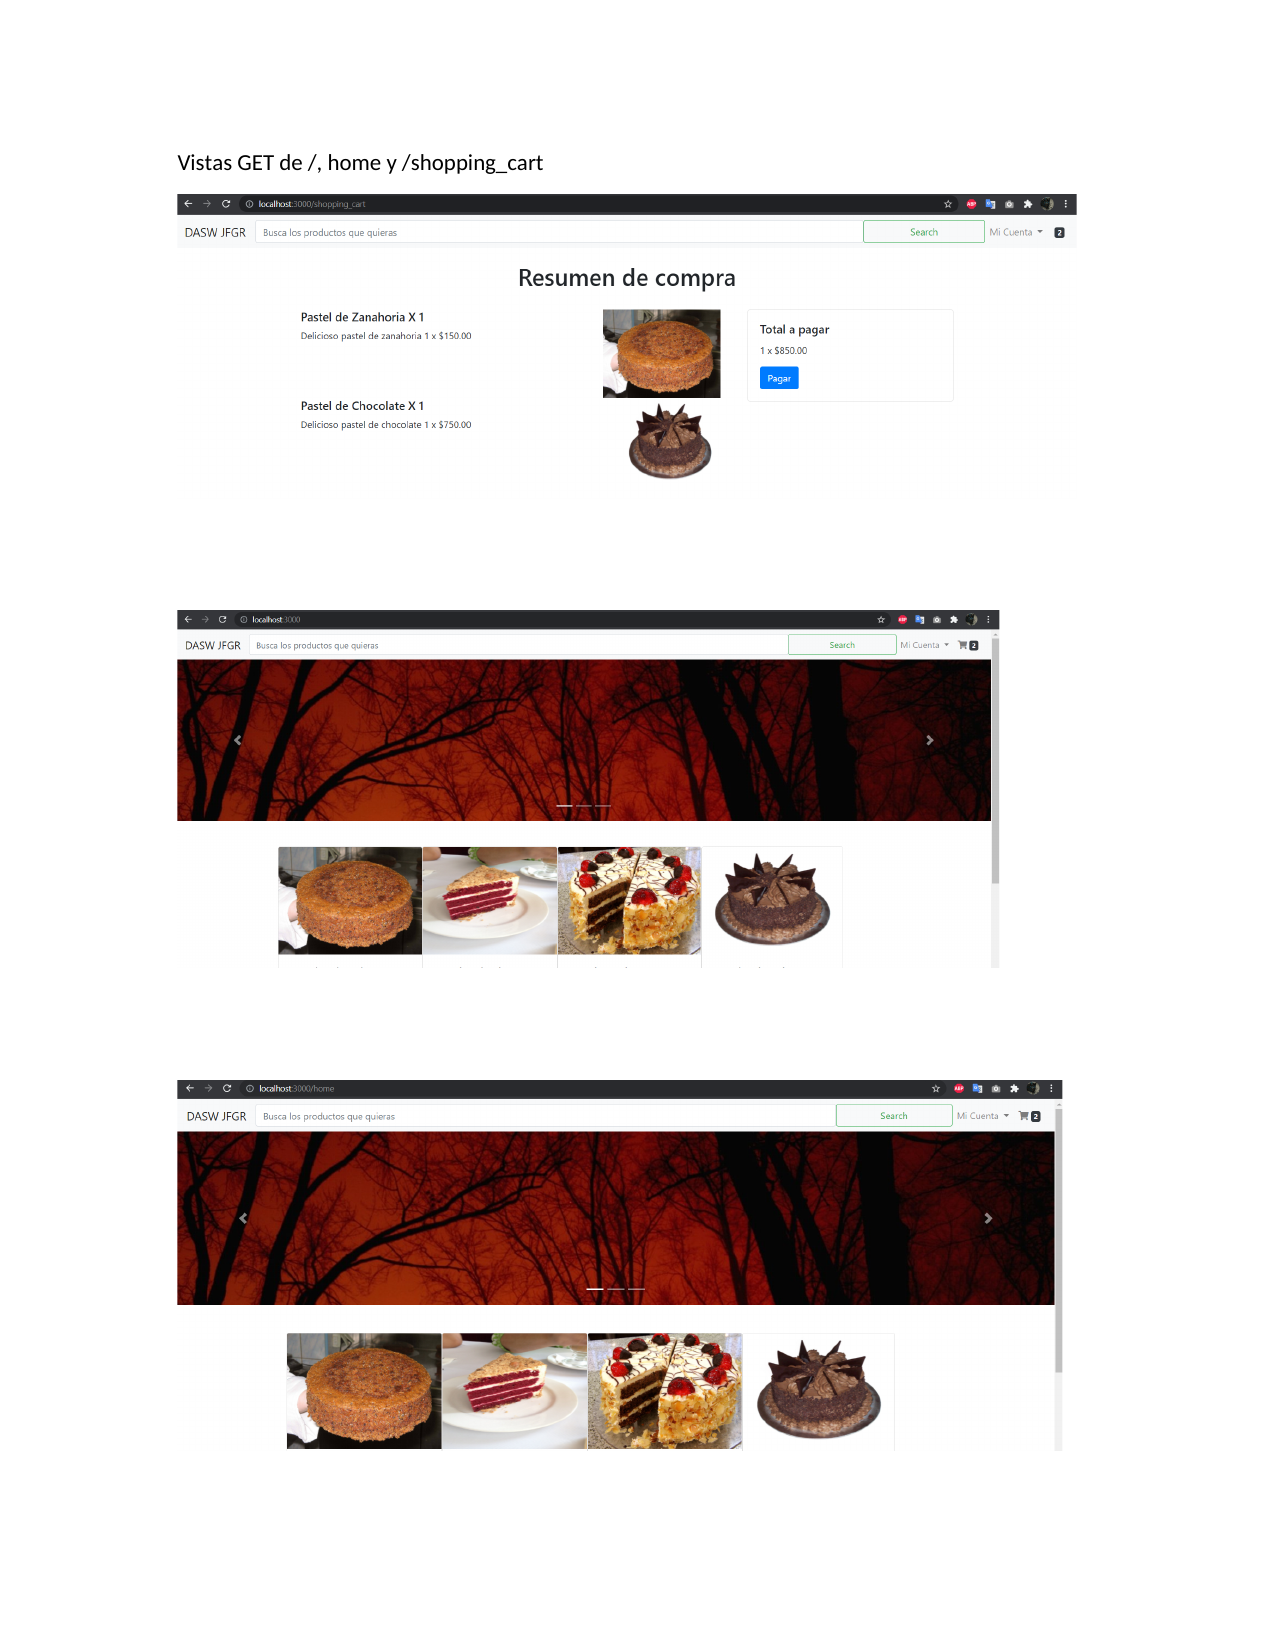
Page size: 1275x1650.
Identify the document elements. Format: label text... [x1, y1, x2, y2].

picture [177, 194, 1077, 499]
text Vistas GET de /, home y /shopping_cart [177, 148, 1098, 176]
picture [177, 1080, 1063, 1451]
picture [177, 610, 1000, 968]
